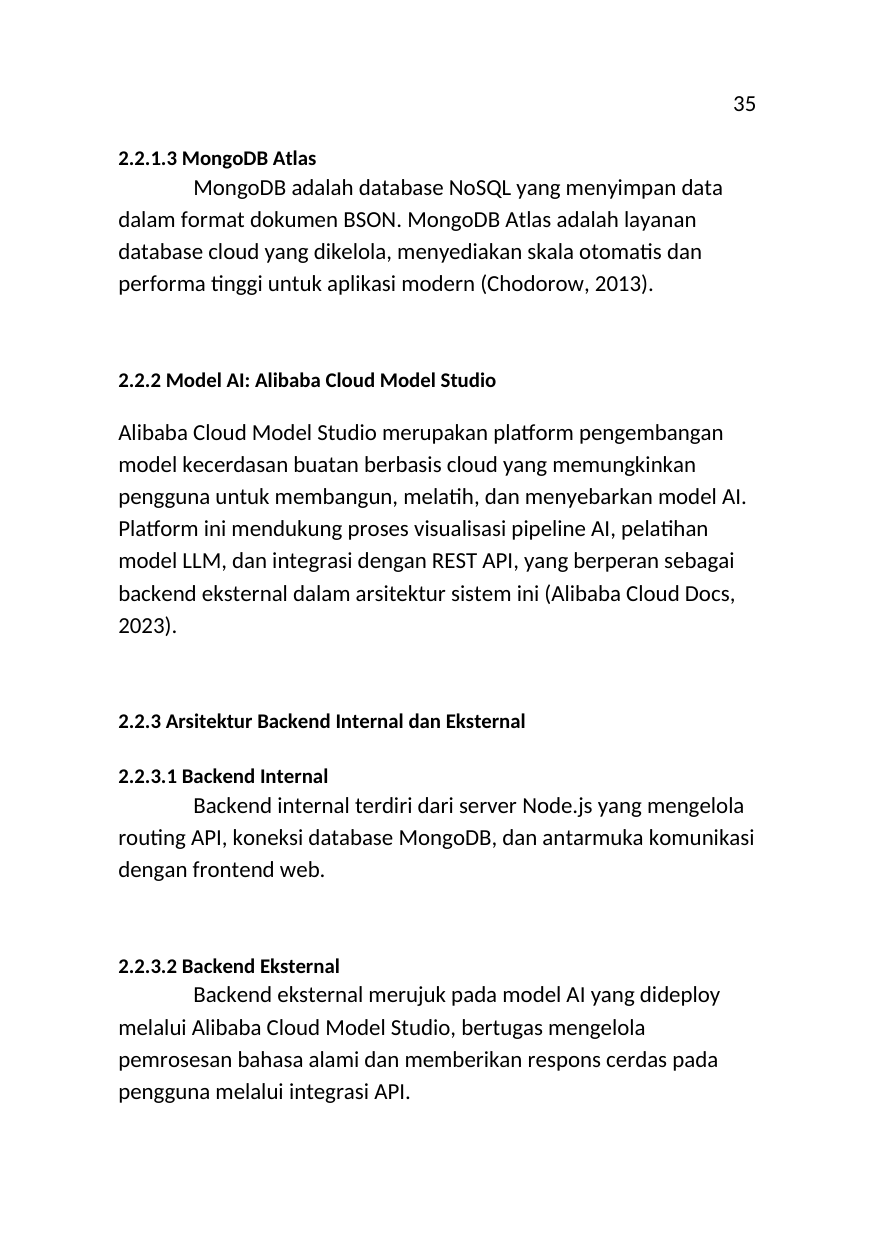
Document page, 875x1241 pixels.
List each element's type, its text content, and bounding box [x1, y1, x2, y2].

subtitle 2.2.3 Arsitektur Backend Internal dan Eksternal [118, 709, 756, 734]
text Backend internal terdiri dari server Node.js yang mengelola routing API, koneksi database MongoDB, dan antarmuka komunikasi dengan frontend web. [118, 791, 756, 883]
text MongoDB adalah database NoSQL yang menyimpan data dalam format dokumen BSON. MongoDB Atlas adalah layanan database cloud yang dikelola, menyediakan skala otomatis dan performa tinggi untuk aplikasi modern (Chodorow, 2013). [118, 173, 756, 297]
subtitle 2.2.3.2 Backend Eksternal [118, 953, 756, 979]
subtitle 2.2.2 Model AI: Alibaba Cloud Model Studio [118, 367, 756, 392]
text Backend eksternal merujuk pada model AI yang dideploy melalui Alibaba Cloud Model Studio, bertugas mengelola pemrosesan bahasa alami dan memberikan respons cerdas pada pengguna melalui integrasi API. [118, 981, 756, 1105]
subtitle 2.2.3.1 Backend Internal [118, 764, 756, 789]
subtitle 2.2.1.3 MongoDB Atlas [118, 145, 756, 171]
text Alibaba Cloud Model Studio merupakan platform pengembangan model kecerdasan buatan berbasis cloud yang memungkinkan pengguna untuk membangun, melatih, dan menyebarkan model AI. Platform ini mendukung proses visualisasi pipeline AI, pelatihan model LLM, dan integrasi dengan REST API, yang berperan sebagai backend eksternal dalam arsitektur sistem ini (Alibaba Cloud Docs, 2023). [118, 418, 756, 639]
